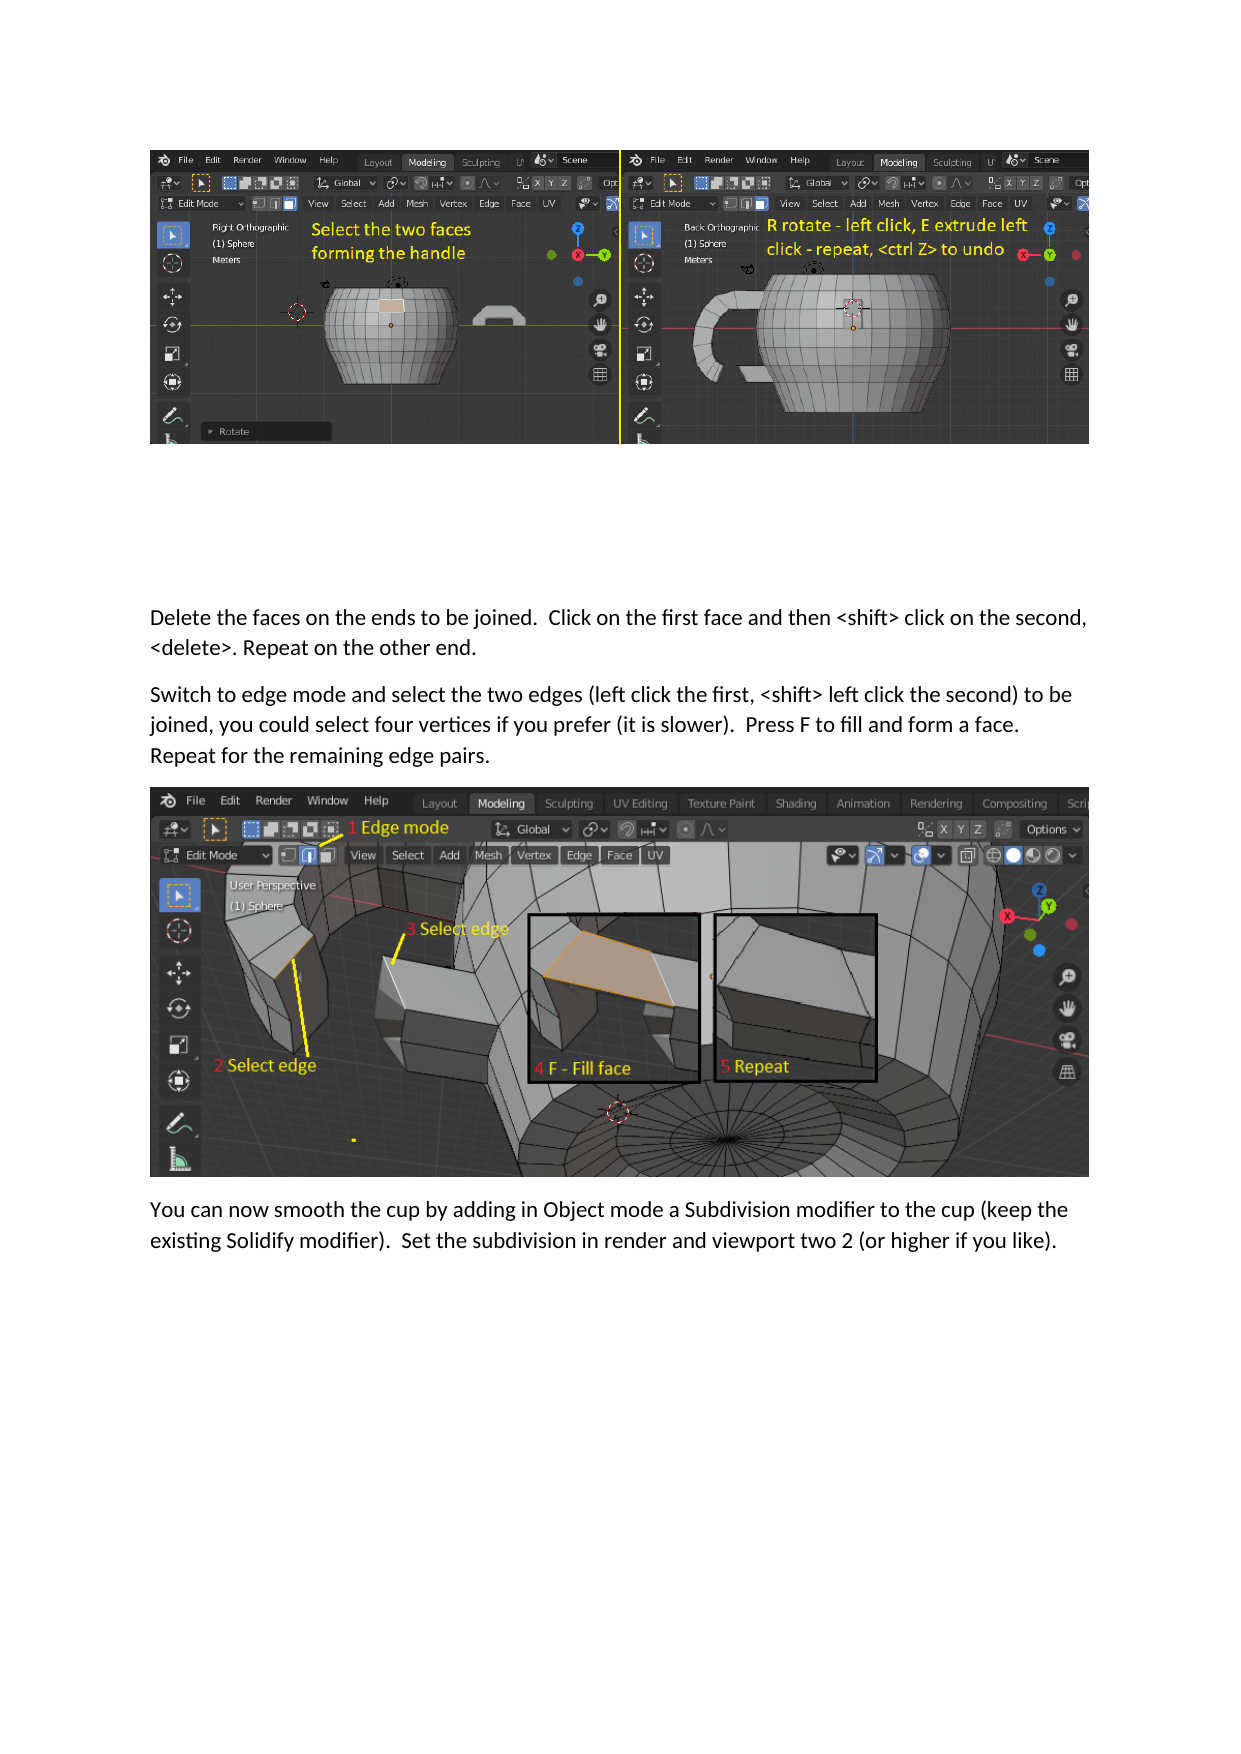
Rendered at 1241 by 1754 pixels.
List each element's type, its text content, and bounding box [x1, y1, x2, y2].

picture [150, 787, 1089, 1177]
text Switch to edge mode and select the two edges (left click the first, <shift> left click the second) to be joined, you could select four vertices if you prefer (it is slower). Press F to fill and form a face. Repeat for the remaining edge pairs. [150, 680, 1090, 769]
text Delete the faces on the ends to be joined. Click on the first face and then <shift> click on the second, <delete>. Repeat on the other end. [150, 603, 1090, 661]
picture [150, 150, 1089, 444]
text You can now smooth the cup by adding in Object mode a Subdivision modifier to the cup (keep the existing Solidify modifier). Set the subdivision in render and viewport two 2 (or higher if you like). [150, 1196, 1090, 1254]
